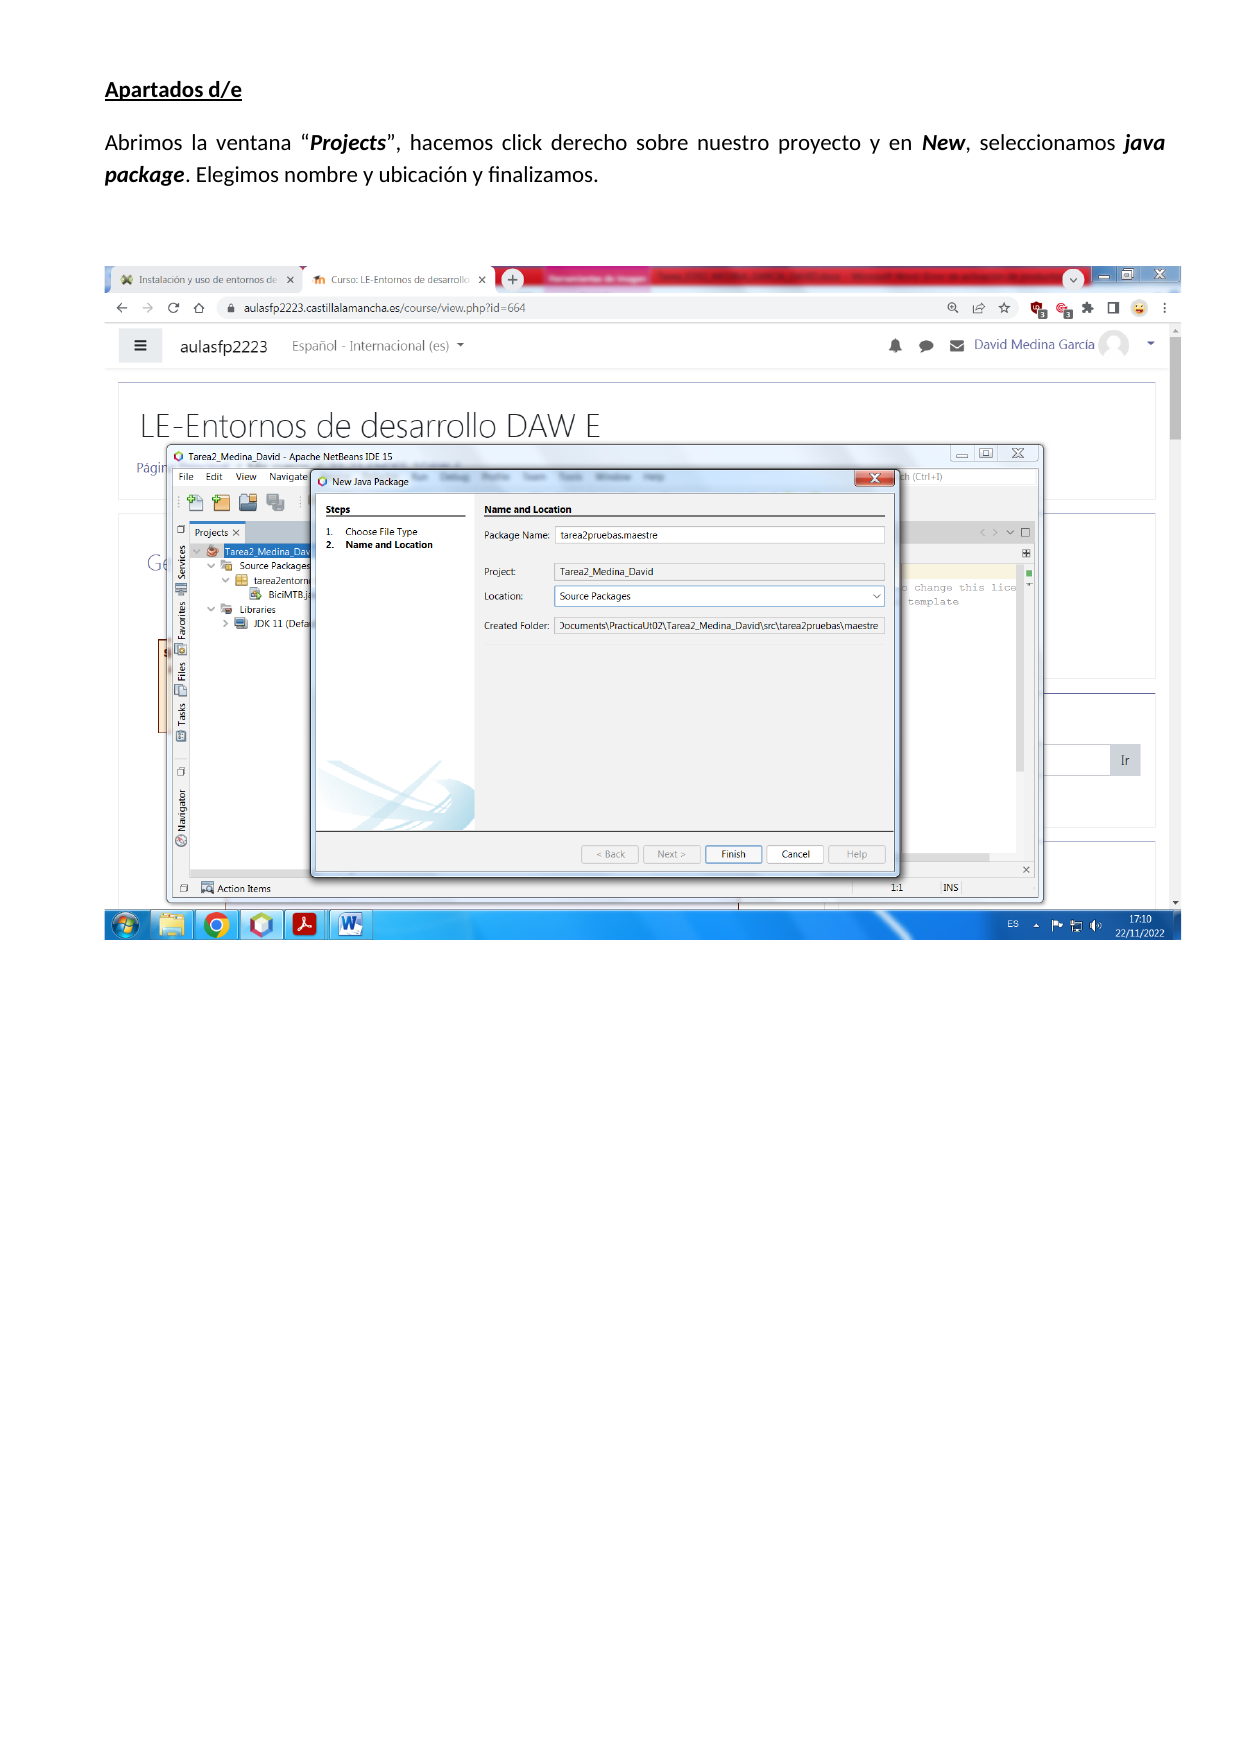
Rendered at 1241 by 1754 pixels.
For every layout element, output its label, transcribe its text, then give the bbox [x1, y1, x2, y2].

picture [104, 266, 1182, 940]
text Abrimos la ventana “Projects”, hacemos click derecho sobre nuestro proyecto y en New, seleccionamos java package. Elegimos nombre y ubicación y finalizamos. [104, 128, 1165, 188]
text Apartados d/e [104, 75, 1165, 103]
